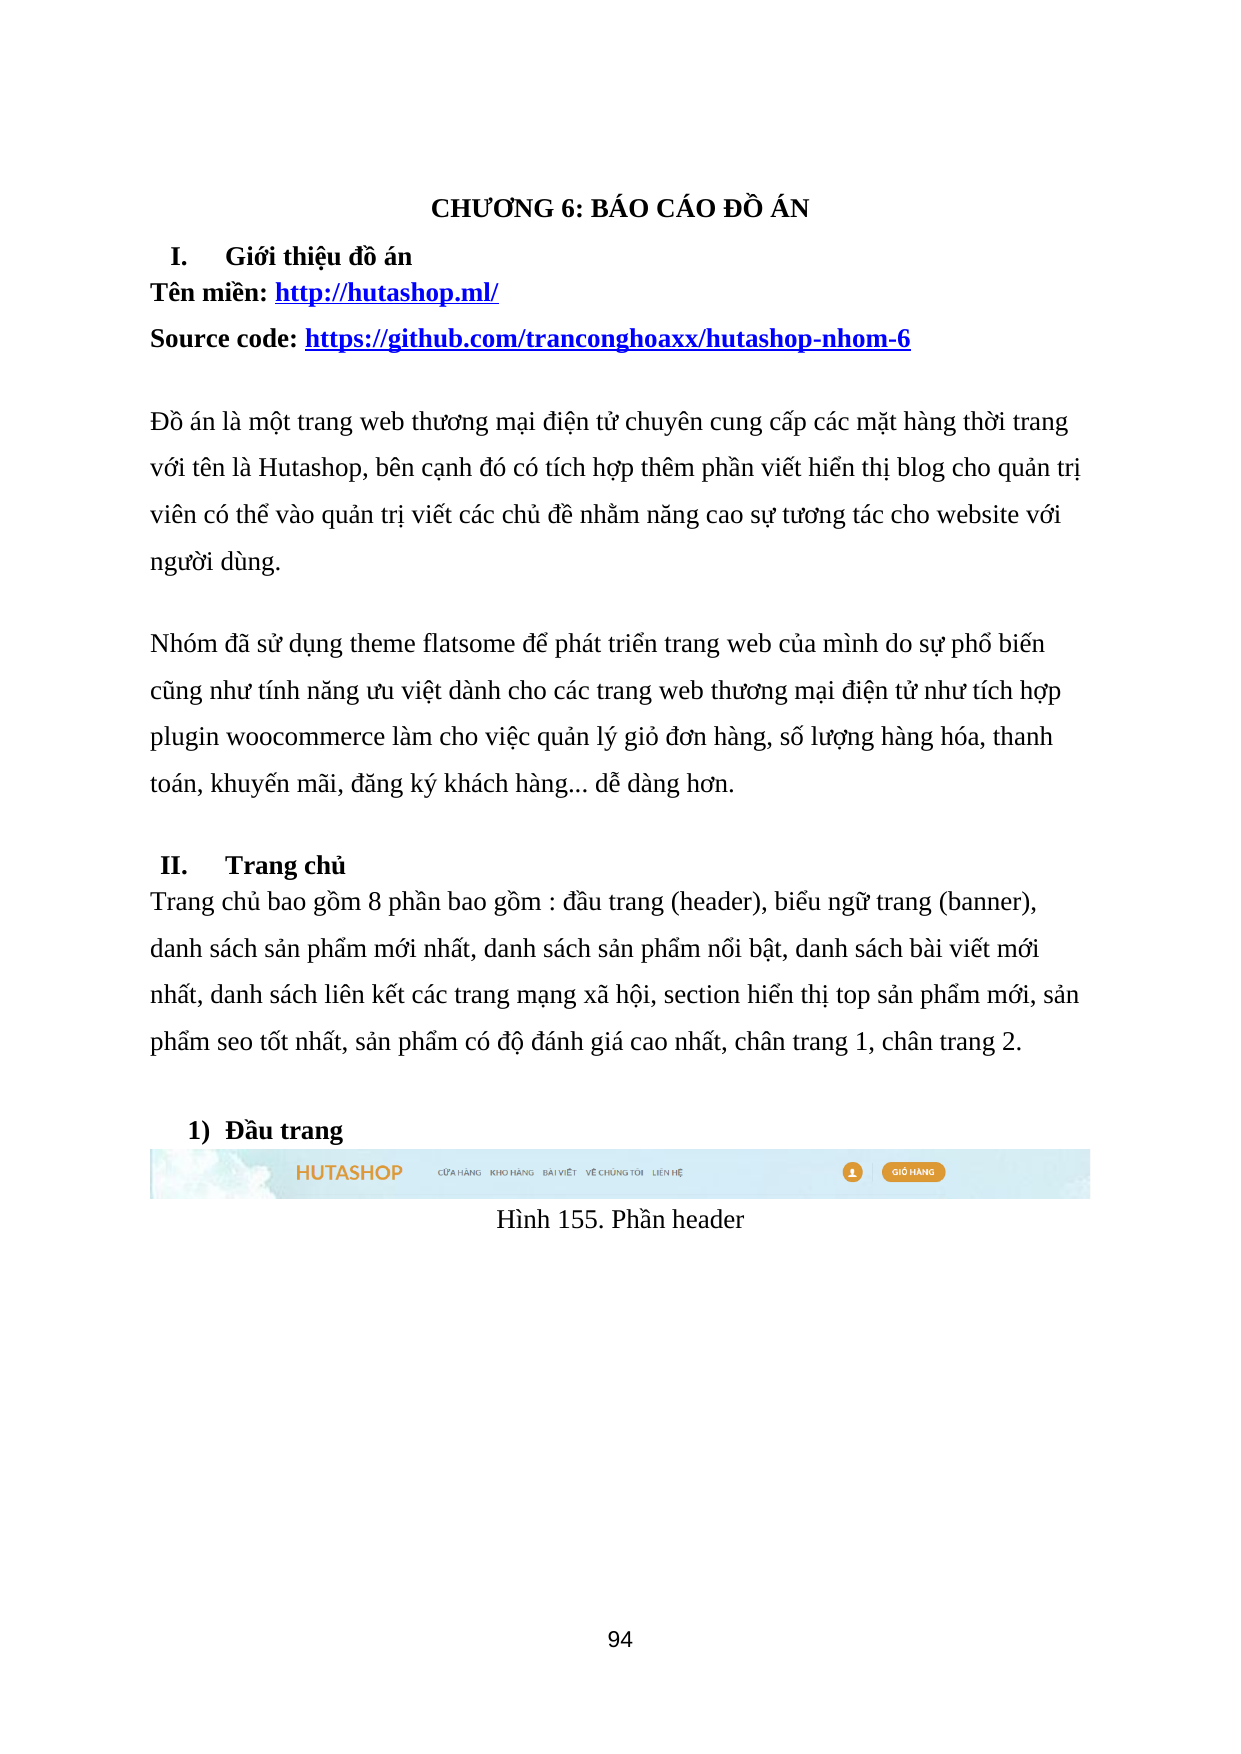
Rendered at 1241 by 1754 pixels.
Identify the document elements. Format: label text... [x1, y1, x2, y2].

list Giới thiệu đồ án [187, 240, 1090, 271]
subtitle CHƯƠNG 6: BÁO CÁO ĐỒ ÁN [150, 192, 1090, 223]
text Trang chủ bao gồm 8 phần bao gồm : đầu trang (header), biểu ngữ trang (banner), danh sách sản phẩm mới nhất, danh sách sản phẩm nổi bật, danh sách bài viết mới nhất, danh sách liên kết các trang mạng xã hội, section hiển thị top sản phẩm mới, sản phẩm seo tốt nhất, sản phẩm có độ đánh giá cao nhất, chân trang 1, chân trang 2. [150, 885, 1090, 1099]
text Tên miền: http://hutashop.ml/ [150, 276, 1090, 307]
text Nhóm đã sử dụng theme flatsome để phát triển trang web của mình do sự phổ biến cũng như tính năng ưu việt dành cho các trang web thương mại điện tử như tích hợp plugin woocommerce làm cho việc quản lý giỏ đơn hàng, số lượng hàng hóa, thanh toán, khuyến mãi, đăng ký khách hàng... dễ dàng hơn. [150, 627, 1090, 798]
list Đầu trang [187, 1114, 1090, 1145]
picture [150, 1149, 1091, 1199]
list Trang chủ [187, 849, 1090, 881]
text Hình 155. Phần header [150, 1203, 1090, 1234]
text Source code: https://github.com/tranconghoaxx/hutashop-nhom-6 [150, 322, 1090, 353]
text Đồ án là một trang web thương mại điện tử chuyên cung cấp các mặt hàng thời trang với tên là Hutashop, bên cạnh đó có tích hợp thêm phần viết hiển thị blog cho quản trị viên có thể vào quản trị viết các chủ đề nhằm năng cao sự tương tác cho website với người dùng. [150, 405, 1090, 576]
